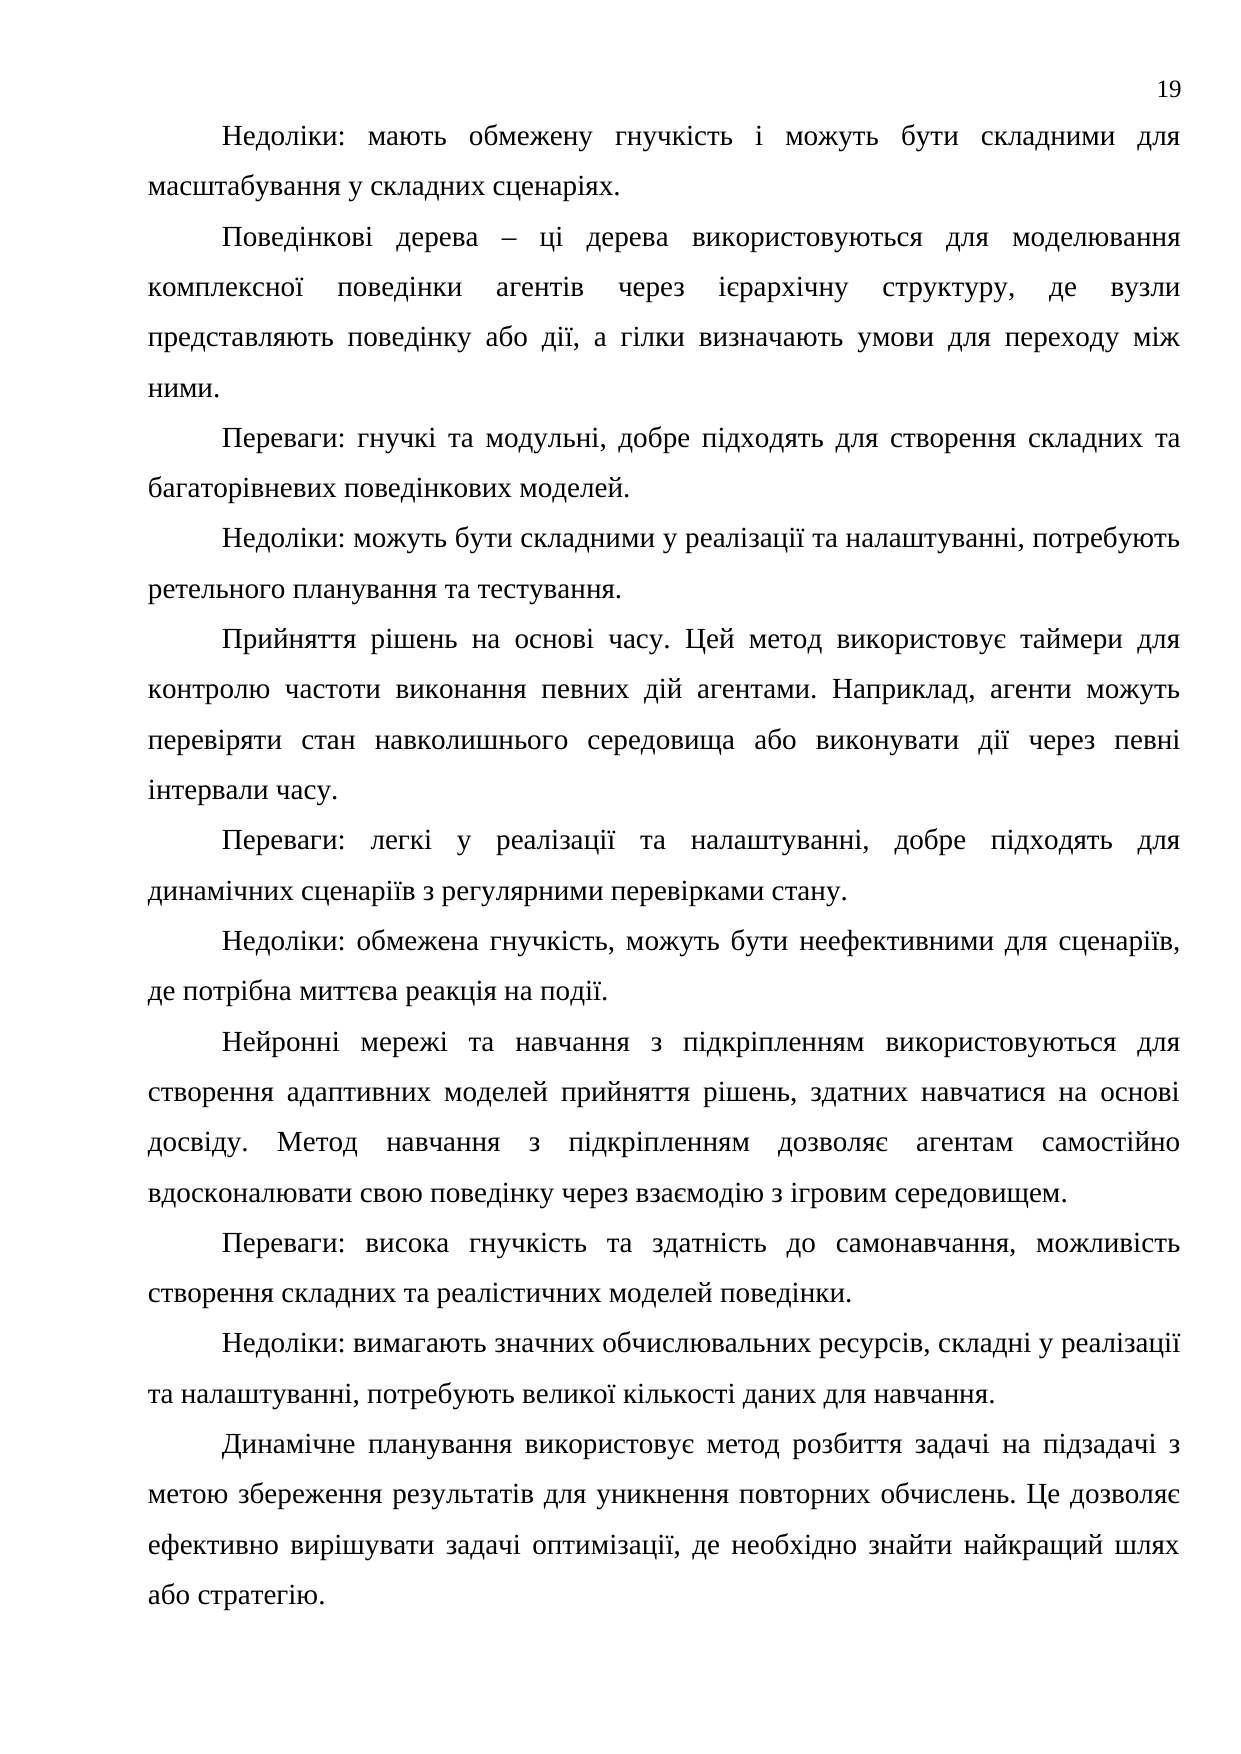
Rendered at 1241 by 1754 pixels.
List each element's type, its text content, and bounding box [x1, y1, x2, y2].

text Динамічне планування використовує метод розбиття задачі на підзадачі з метою збереження результатів для уникнення повторних обчислень. Це дозволяє ефективно вирішувати задачі оптимізації, де необхідно знайти найкращий шлях або стратегію. [148, 1426, 1181, 1611]
text Недоліки: можуть бути складними у реалізації та налаштуванні, потребують ретельного планування та тестування. [148, 521, 1181, 604]
text Поведінкові дерева – ці дерева використовуються для моделювання комплексної поведінки агентів через ієрархічну структуру, де вузли представляють поведінку або дії, а гілки визначають умови для переходу між ними. [148, 219, 1181, 403]
text Прийняття рішень на основі часу. Цей метод використовує таймери для контролю частоти виконання певних дій агентами. Наприклад, агенти можуть перевіряти стан навколишнього середовища або виконувати дії через певні інтервали часу. [148, 621, 1181, 806]
text Недоліки: обмежена гнучкість, можуть бути неефективними для сценаріїв, де потрібна миттєва реакція на події. [148, 923, 1181, 1007]
text Переваги: висока гнучкість та здатність до самонавчання, можливість створення складних та реалістичних моделей поведінки. [148, 1225, 1181, 1309]
text Недоліки: мають обмежену гнучкість і можуть бути складними для масштабування у складних сценаріях. [148, 118, 1181, 202]
text Переваги: гнучкі та модульні, добре підходять для створення складних та багаторівневих поведінкових моделей. [148, 420, 1181, 504]
text Переваги: легкі у реалізації та налаштуванні, добре підходять для динамічних сценаріїв з регулярними перевірками стану. [148, 822, 1181, 906]
text Недоліки: вимагають значних обчислювальних ресурсів, складні у реалізації та налаштуванні, потребують великої кількості даних для навчання. [148, 1326, 1181, 1409]
text Нейронні мережі та навчання з підкріпленням використовуються для створення адаптивних моделей прийняття рішень, здатних навчатися на основі досвіду. Метод навчання з підкріпленням дозволяє агентам самостійно вдосконалювати свою поведінку через взаємодію з ігровим середовищем. [148, 1024, 1181, 1208]
